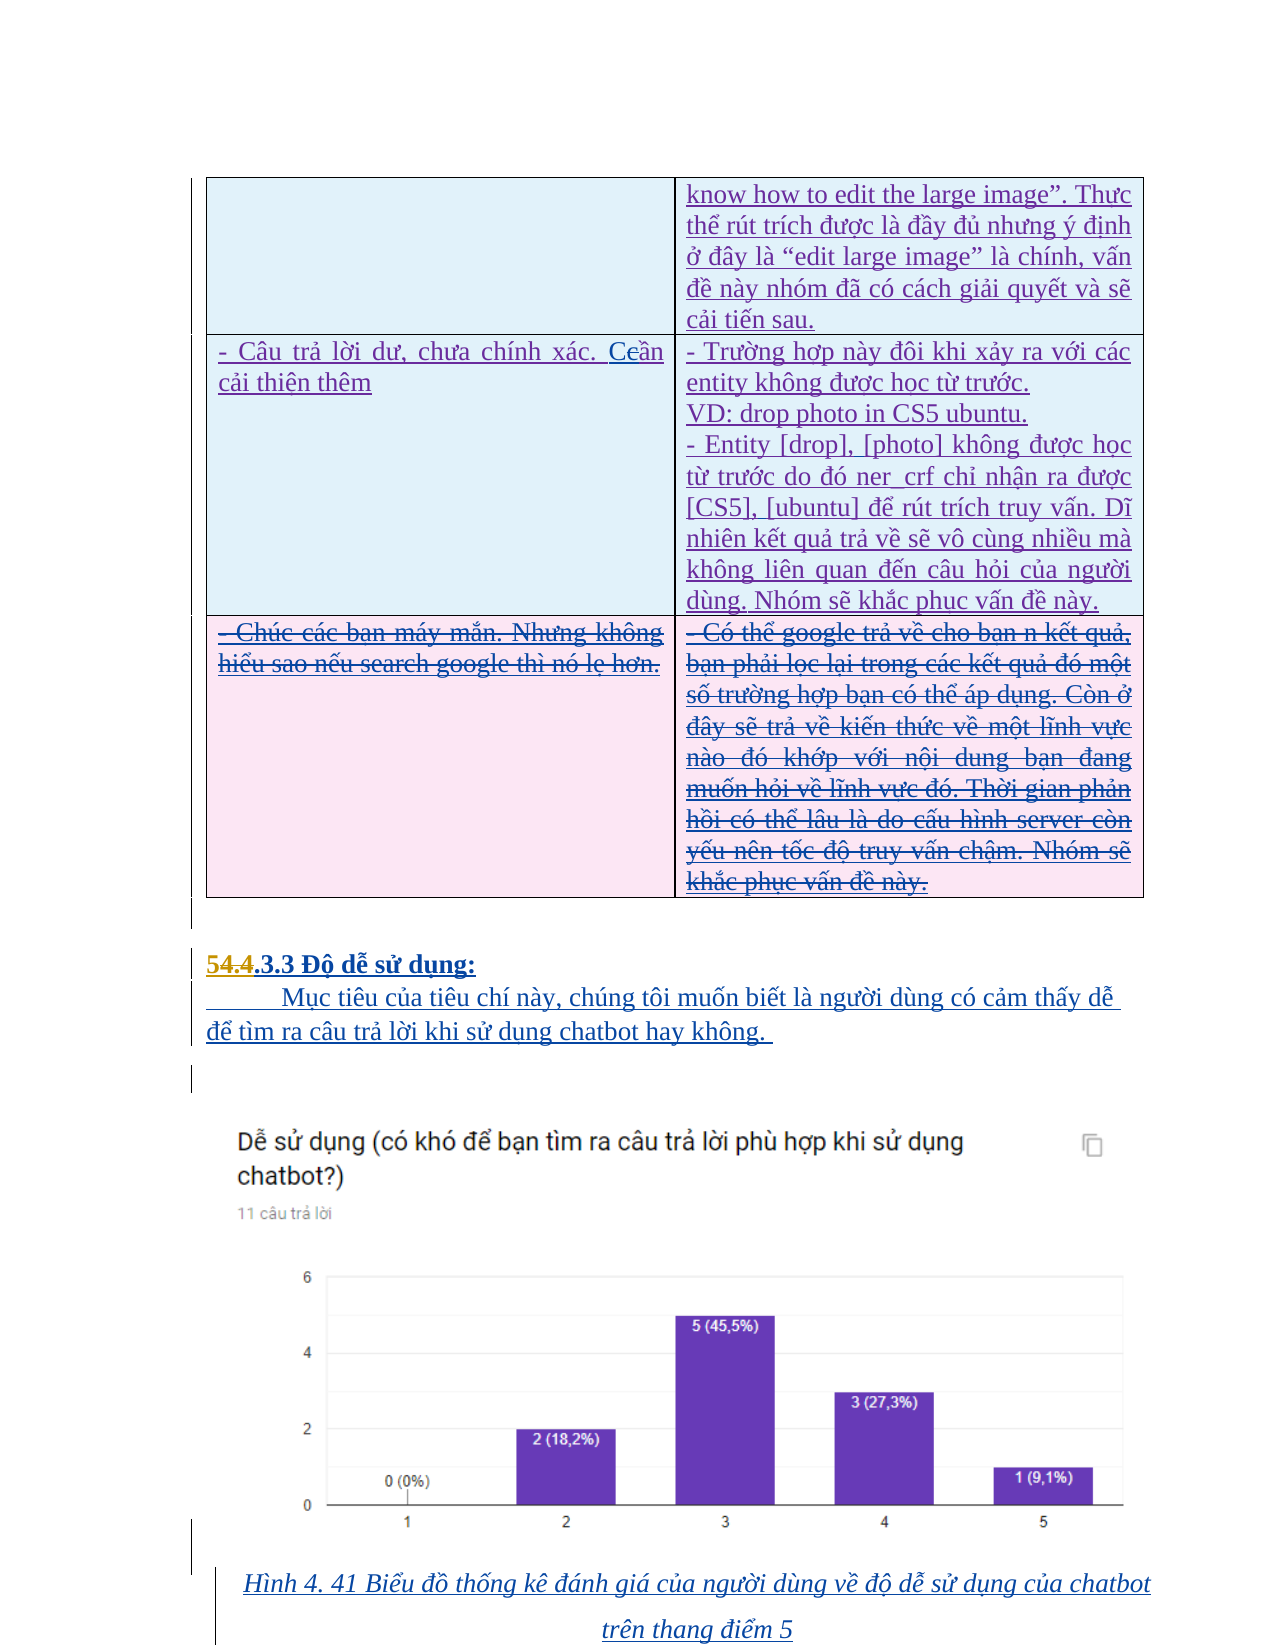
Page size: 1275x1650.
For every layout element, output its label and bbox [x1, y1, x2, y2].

picture [206, 1111, 1144, 1558]
